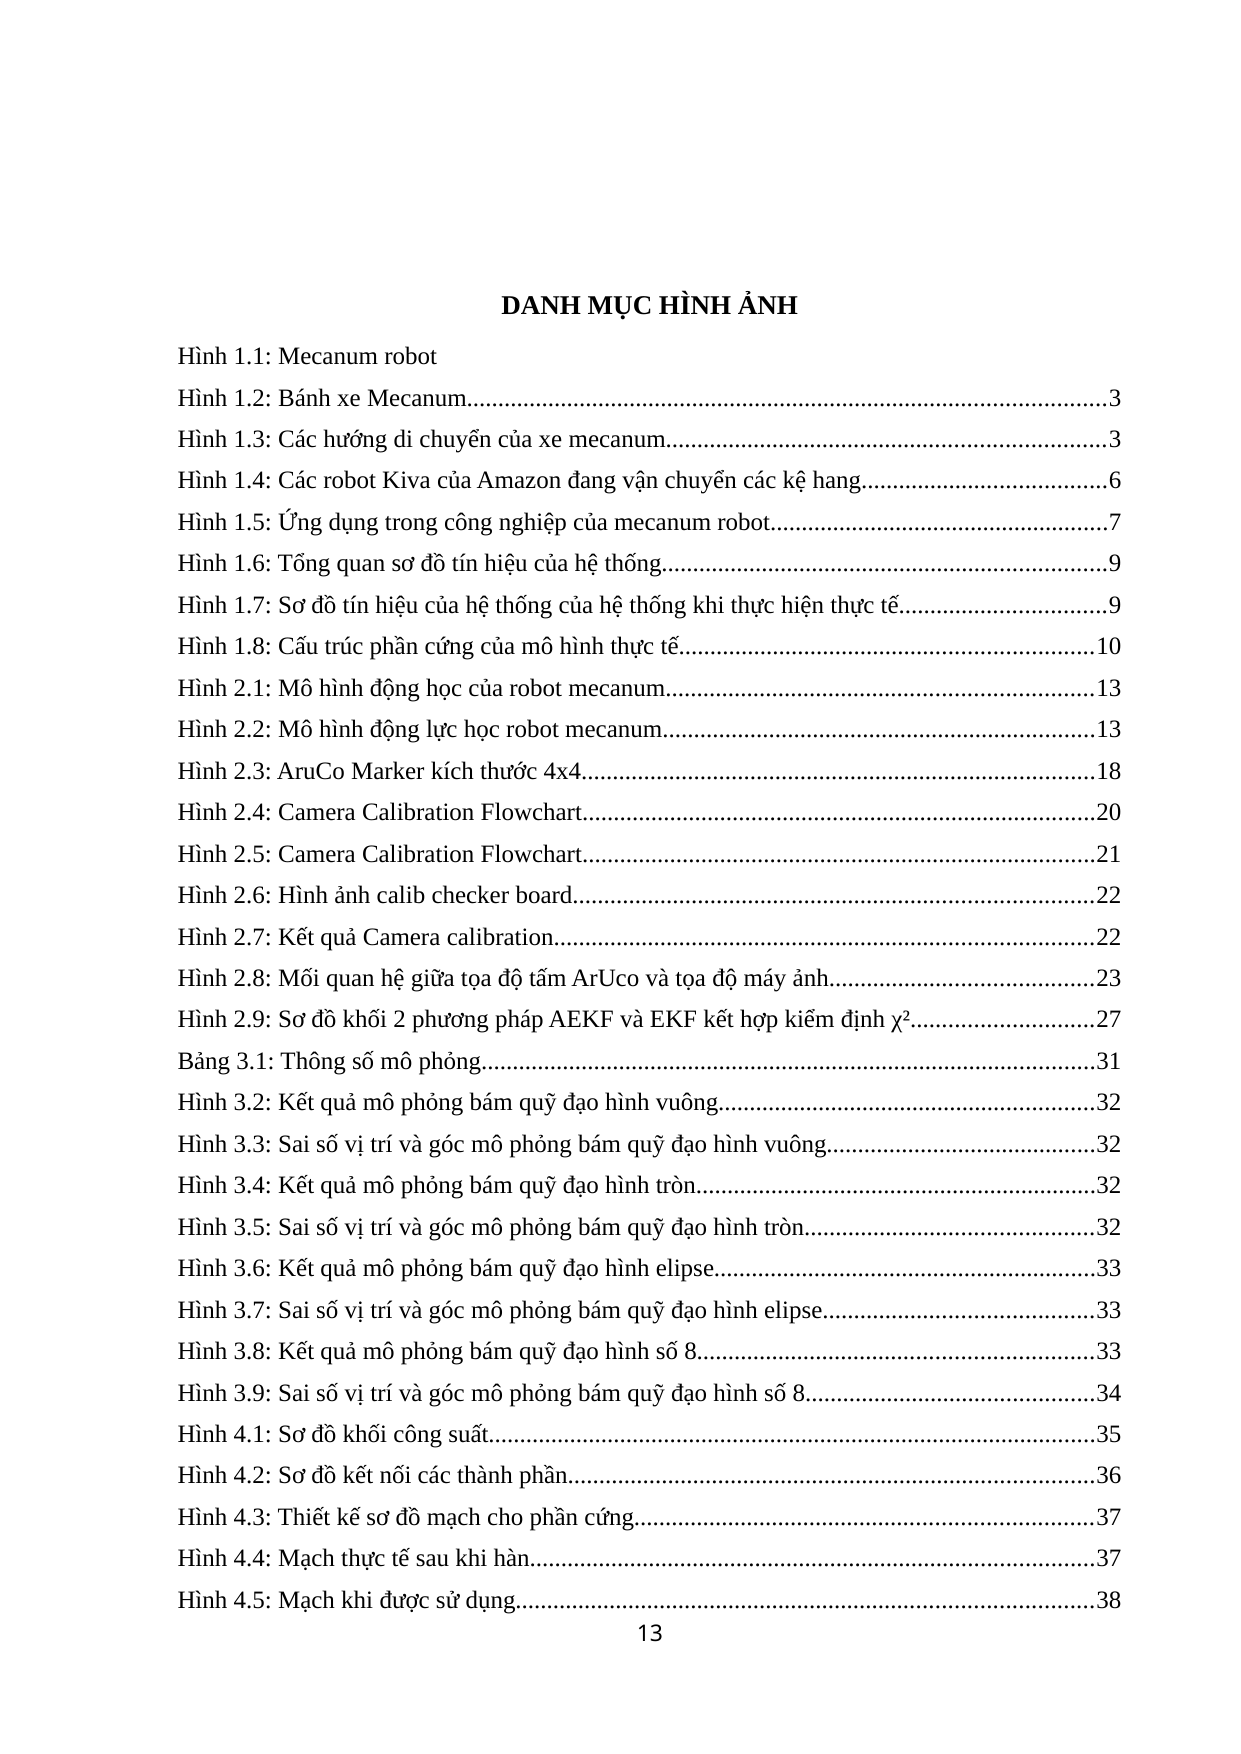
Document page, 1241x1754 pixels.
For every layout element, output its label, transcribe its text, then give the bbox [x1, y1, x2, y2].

text Hình 3.7: Sai số vị trí và góc mô phỏng bám quỹ đạo hình elipse 33 [177, 1295, 1122, 1323]
text Hình 2.9: Sơ đồ khối 2 phương pháp AEKF và EKF kết hợp kiểm định χ² 27 [177, 1004, 1122, 1033]
text Hình 3.8: Kết quả mô phỏng bám quỹ đạo hình số 8 33 [177, 1336, 1122, 1365]
text Hình 1.7: Sơ đồ tín hiệu của hệ thống của hệ thống khi thực hiện thực tế 9 [177, 590, 1122, 619]
text Hình 2.5: Camera Calibration Flowchart 21 [177, 839, 1122, 867]
text Hình 4.4: Mạch thực tế sau khi hàn 37 [177, 1543, 1122, 1572]
text Hình 1.4: Các robot Kiva của Amazon đang vận chuyển các kệ hang 6 [177, 466, 1122, 494]
text Hình 1.8: Cấu trúc phần cứng của mô hình thực tế 10 [177, 631, 1122, 660]
text Hình 1.1: Mecanum robot 2 [177, 341, 1122, 370]
text Hình 3.3: Sai số vị trí và góc mô phỏng bám quỹ đạo hình vuông 32 [177, 1129, 1122, 1158]
text Hình 3.2: Kết quả mô phỏng bám quỹ đạo hình vuông 32 [177, 1087, 1122, 1116]
text Hình 3.6: Kết quả mô phỏng bám quỹ đạo hình elipse 33 [177, 1253, 1122, 1282]
text Hình 3.9: Sai số vị trí và góc mô phỏng bám quỹ đạo hình số 8 34 [177, 1378, 1122, 1406]
text Hình 2.2: Mô hình động lực học robot mecanum 13 [177, 714, 1122, 743]
text Hình 1.3: Các hướng di chuyển của xe mecanum 3 [177, 424, 1122, 453]
text Hình 2.1: Mô hình động học của robot mecanum 13 [177, 673, 1122, 702]
text Bảng 3.1: Thông số mô phỏng 31 [177, 1046, 1122, 1075]
text Hình 4.5: Mạch khi được sử dụng 38 [177, 1585, 1122, 1614]
text Hình 4.3: Thiết kế sơ đồ mạch cho phần cứng 37 [177, 1502, 1122, 1531]
text Hình 1.2: Bánh xe Mecanum 3 [177, 383, 1122, 411]
text Hình 1.5: Ứng dụng trong công nghiệp của mecanum robot 7 [177, 507, 1122, 536]
text Hình 2.6: Hình ảnh calib checker board 22 [177, 880, 1122, 909]
text Hình 2.8: Mối quan hệ giữa tọa độ tấm ArUco và tọa độ máy ảnh 23 [177, 963, 1122, 992]
text Hình 1.6: Tổng quan sơ đồ tín hiệu của hệ thống 9 [177, 548, 1122, 577]
text Hình 4.1: Sơ đồ khối công suất 35 [177, 1419, 1122, 1448]
text Hình 2.4: Camera Calibration Flowchart 20 [177, 797, 1122, 826]
text Hình 2.3: AruCo Marker kích thước 4x4 18 [177, 756, 1122, 784]
text Hình 3.4: Kết quả mô phỏng bám quỹ đạo hình tròn 32 [177, 1170, 1122, 1199]
text Hình 3.5: Sai số vị trí và góc mô phỏng bám quỹ đạo hình tròn 32 [177, 1212, 1122, 1241]
text DANH MỤC HÌNH ẢNH [177, 289, 1122, 320]
text Hình 4.2: Sơ đồ kết nối các thành phần 36 [177, 1461, 1122, 1489]
text Hình 2.7: Kết quả Camera calibration 22 [177, 922, 1122, 950]
